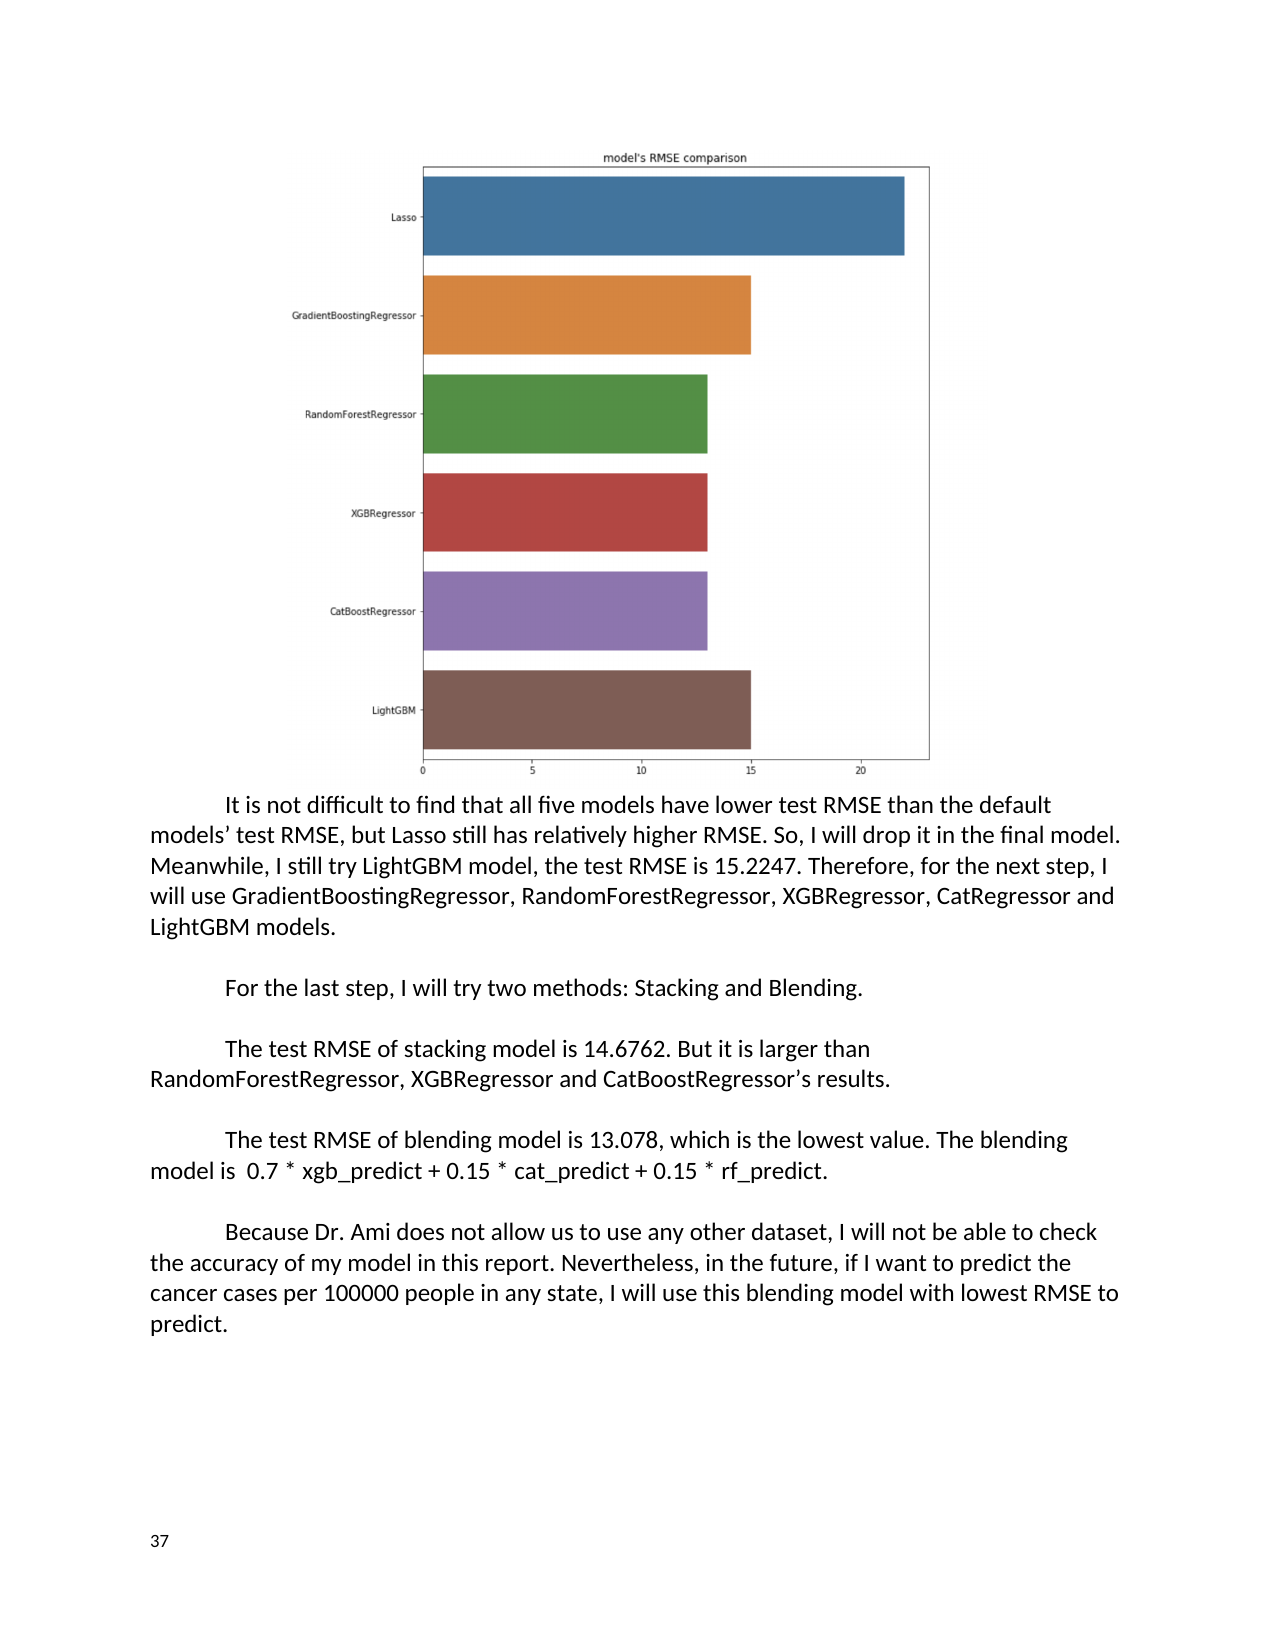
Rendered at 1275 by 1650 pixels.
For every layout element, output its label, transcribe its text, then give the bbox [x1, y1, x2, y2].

text Because Dr. Ami does not allow us to use any other dataset, I will not be able to check the accuracy of my model in this report. Nevertheless, in the future, if I want to predict the cancer cases per 100000 people in any state, I will use this blending model with lowest RMSE to predict. [150, 1216, 1125, 1338]
text For the last step, I will try two methods: Stacking and Blending. [150, 972, 1125, 1003]
text The test RMSE of stacking model is 14.6762. But it is larger than RandomForestRegressor, XGBRegressor and CatBoostRegressor’s results. [150, 1033, 1125, 1094]
text It is not difficult to find that all five models have lower test RMSE than the default models’ test RMSE, but Lasso still has relatively higher RMSE. So, I will drop it in the final model. Meanwhile, I still try LightGBM model, the test RMSE is 15.2247. Therefore, for the next step, I will use GradientBoostingRegressor, RandomForestRegressor, XGBRegressor, CatRegressor and LightGBM models. [150, 789, 1125, 942]
text The test RMSE of blending model is 13.078, which is the lowest value. The blending model is 0.7 * xgb_predict + 0.15 * cat_predict + 0.15 * rf_predict. [150, 1125, 1125, 1186]
picture [287, 150, 988, 789]
